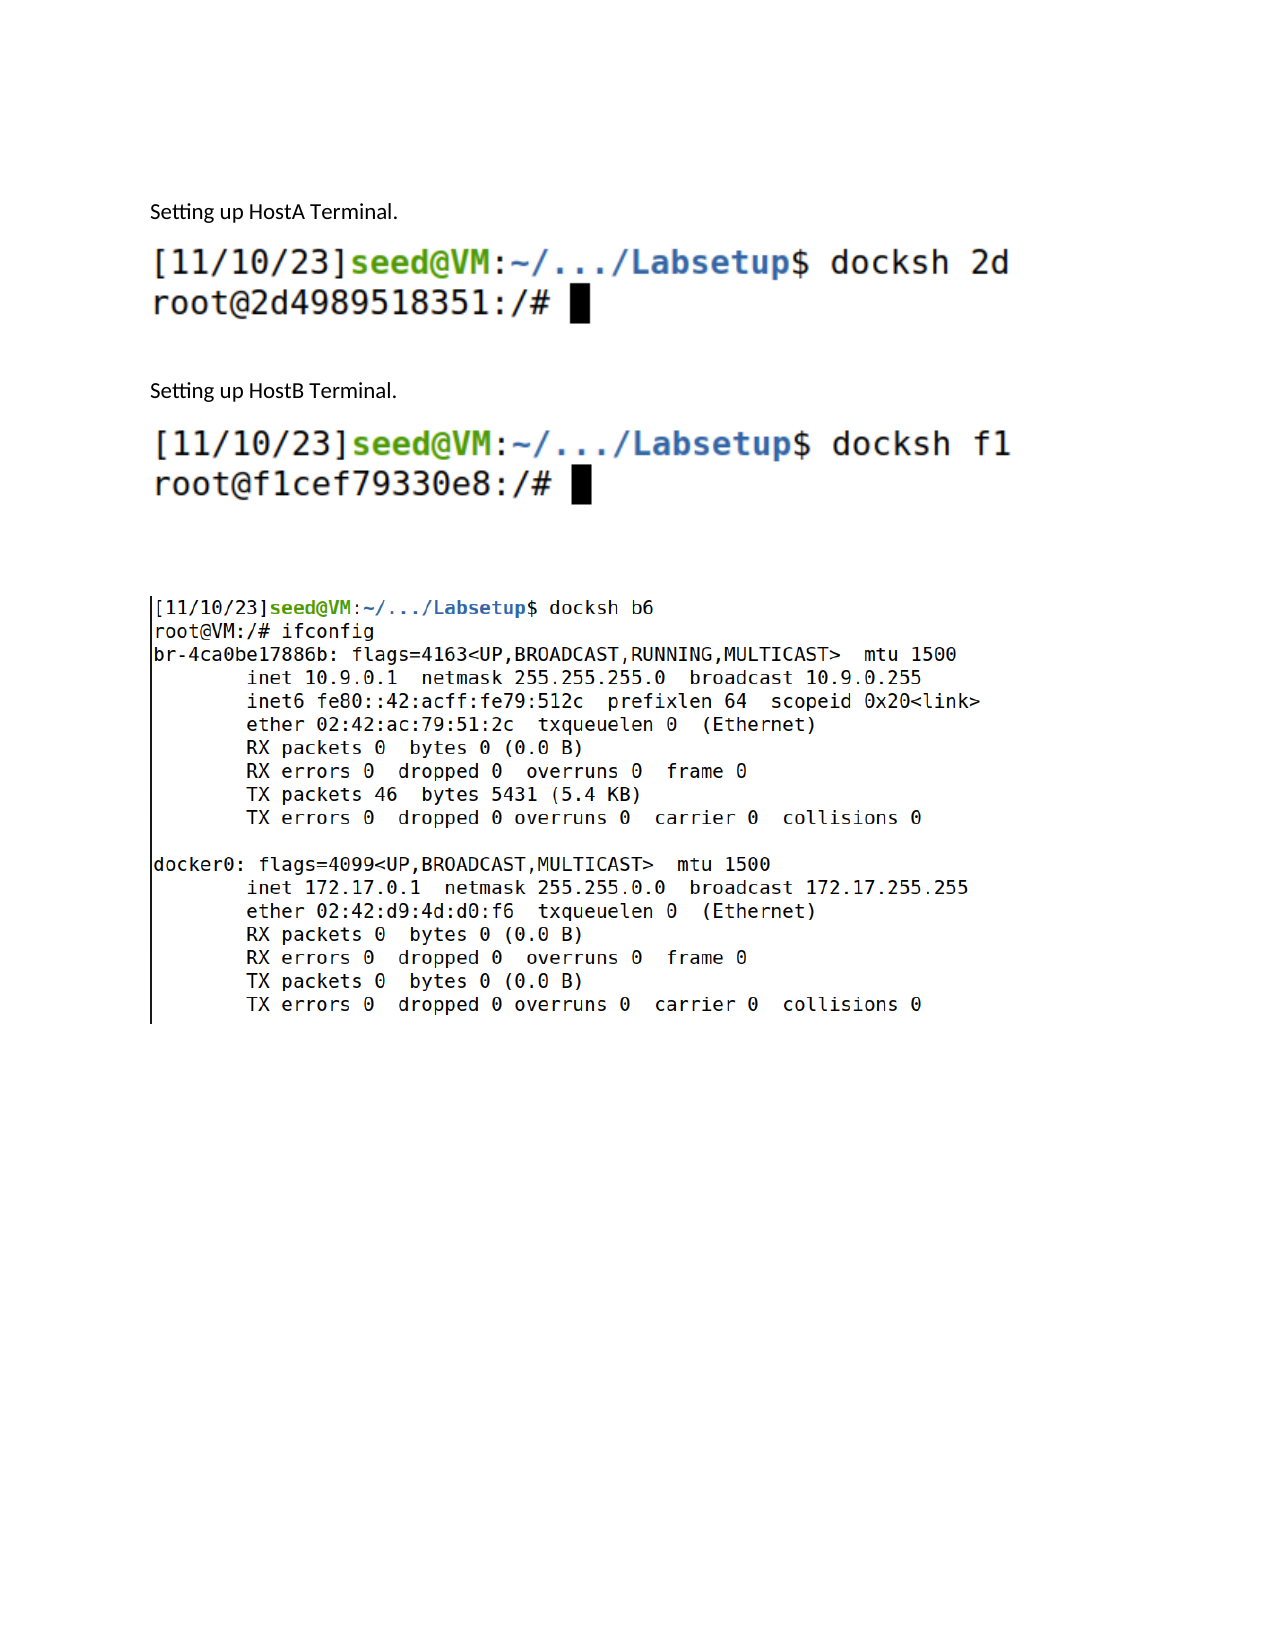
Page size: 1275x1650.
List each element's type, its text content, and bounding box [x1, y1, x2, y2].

text Setting up HostA Terminal. [150, 197, 1125, 225]
picture [150, 596, 1125, 1024]
text Setting up HostB Terminal. [150, 376, 1125, 404]
picture [150, 243, 1125, 358]
picture [150, 423, 1125, 531]
